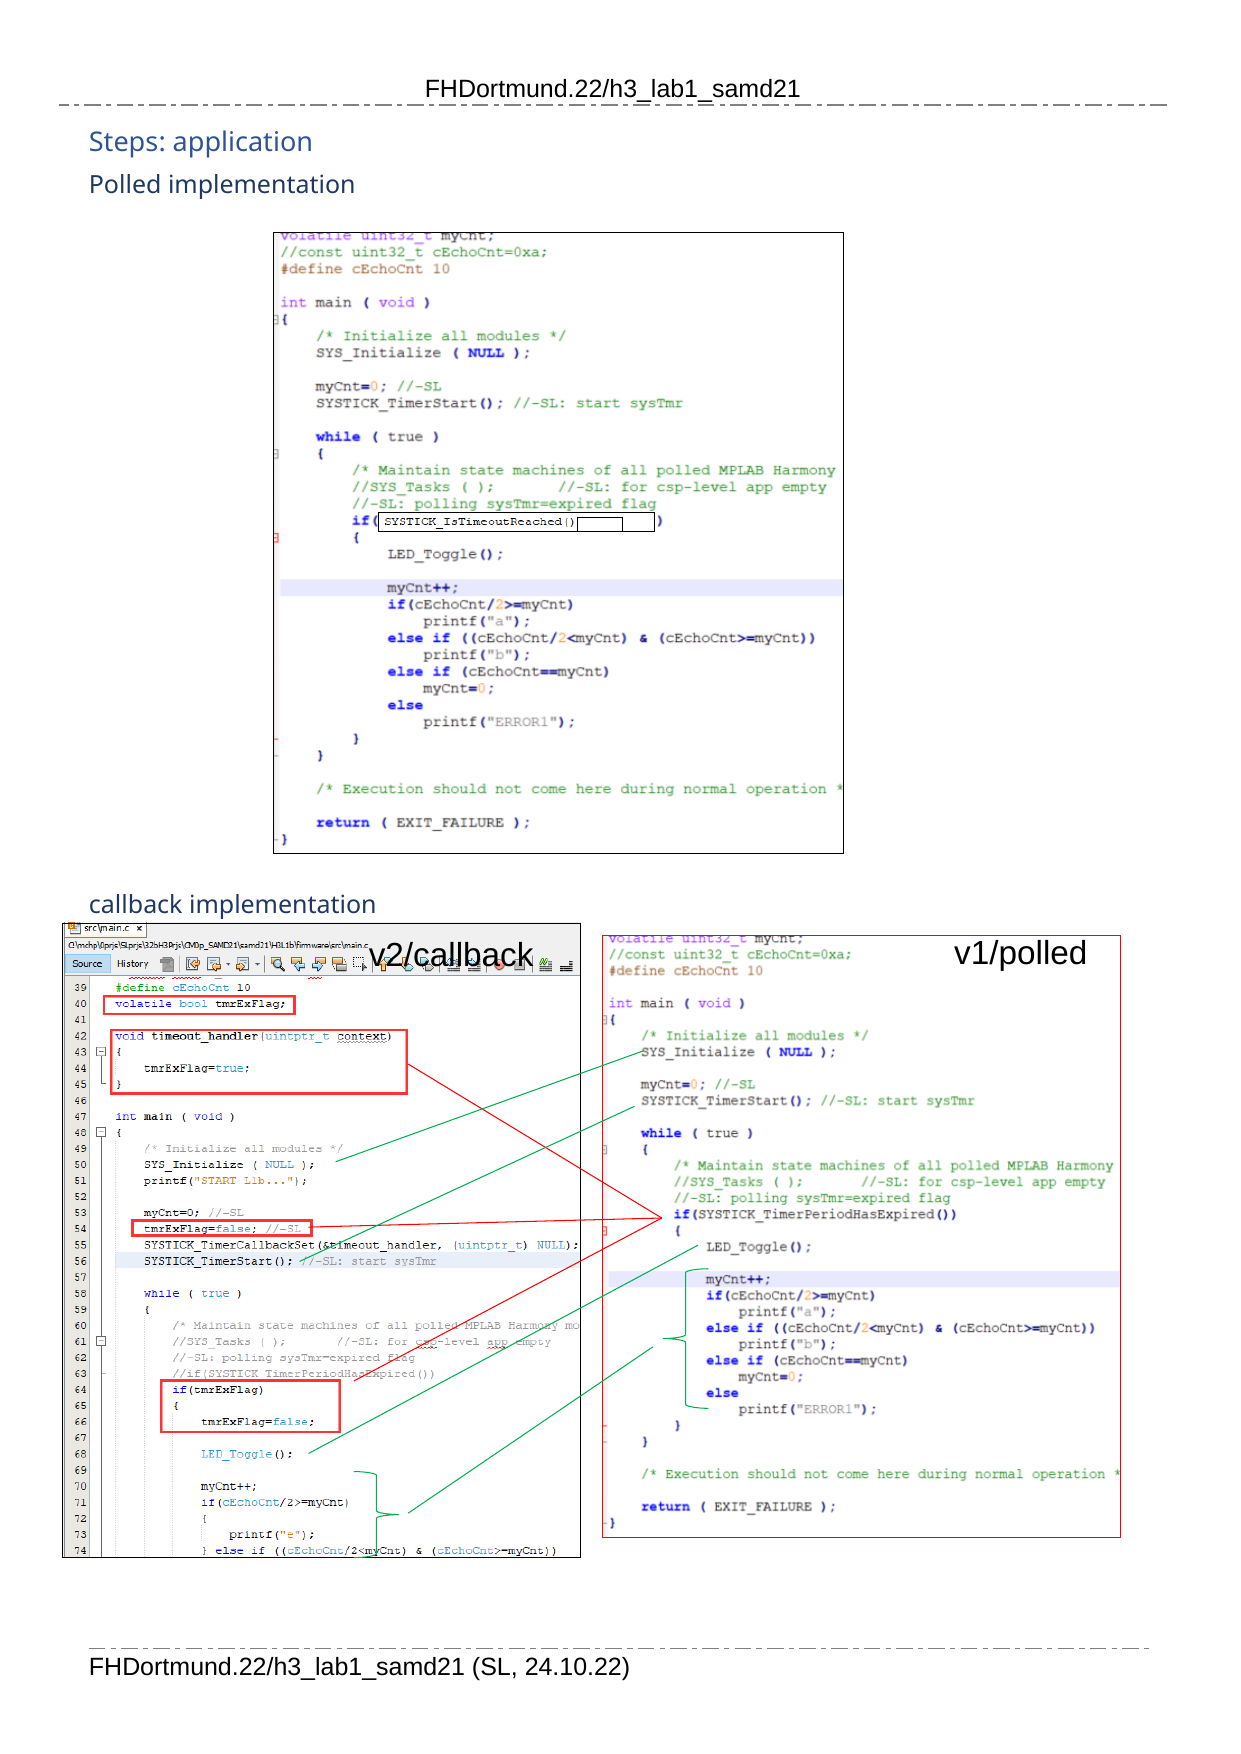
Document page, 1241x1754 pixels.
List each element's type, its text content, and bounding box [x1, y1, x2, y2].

subtitle Steps: application [89, 122, 1152, 159]
subtitle Polled implementation [89, 166, 1152, 200]
picture [274, 233, 843, 853]
picture [603, 1184, 657, 1218]
picture [63, 924, 580, 1557]
picture [548, 1133, 580, 1167]
picture [603, 936, 1120, 1537]
picture [384, 1149, 580, 1224]
subtitle callback implementation [89, 886, 1152, 920]
picture [485, 1075, 580, 1146]
picture [603, 1219, 656, 1248]
